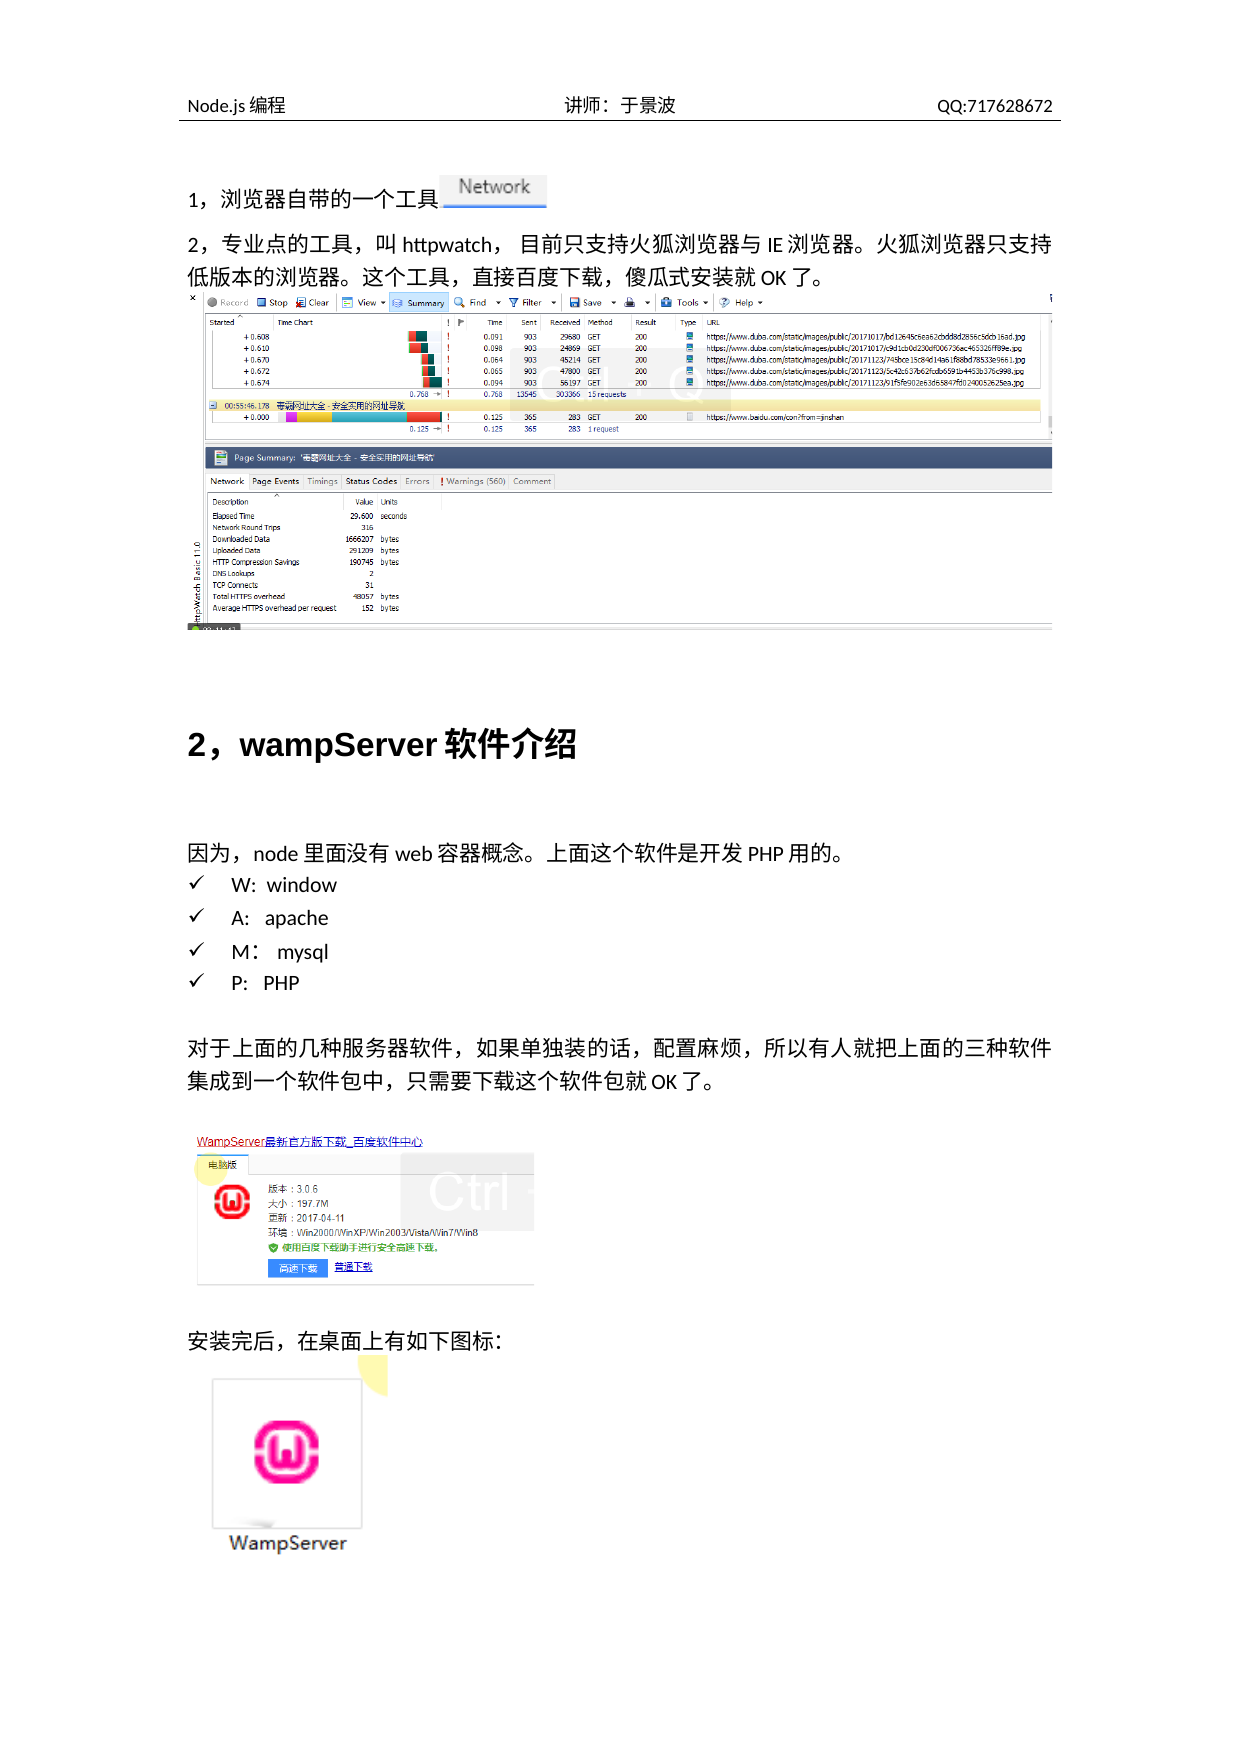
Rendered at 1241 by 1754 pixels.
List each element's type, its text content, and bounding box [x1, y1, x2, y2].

text 2，专业点的工具，叫httpwatch， 目前只支持火狐浏览器与IE浏览器。火狐浏览器只支持低版本的浏览器。这个工具，直接百度下载，傻瓜式安装就OK了。 [187, 227, 1053, 292]
text 安装完后，在桌面上有如下图标： [187, 1323, 1053, 1356]
list A: apache [187, 901, 1053, 933]
list P: PHP [187, 966, 1053, 998]
picture [187, 1355, 388, 1564]
text 因为，node里面没有web容器概念。上面这个软件是开发PHP用的。 [187, 836, 1053, 868]
text 对于上面的几种服务器软件，如果单独装的话，配置麻烦，所以有人就把上面的三种软件集成到一个软件包中，只需要下载这个软件包就OK了。 [187, 1031, 1053, 1096]
subtitle 2，wampServer软件介绍 [187, 709, 1053, 774]
picture [187, 292, 1053, 630]
list W: window [187, 868, 1053, 901]
list M： mysql [187, 933, 1053, 966]
text 1，浏览器自带的一个工具 [187, 162, 1053, 227]
picture [187, 1128, 535, 1286]
picture [439, 175, 548, 208]
